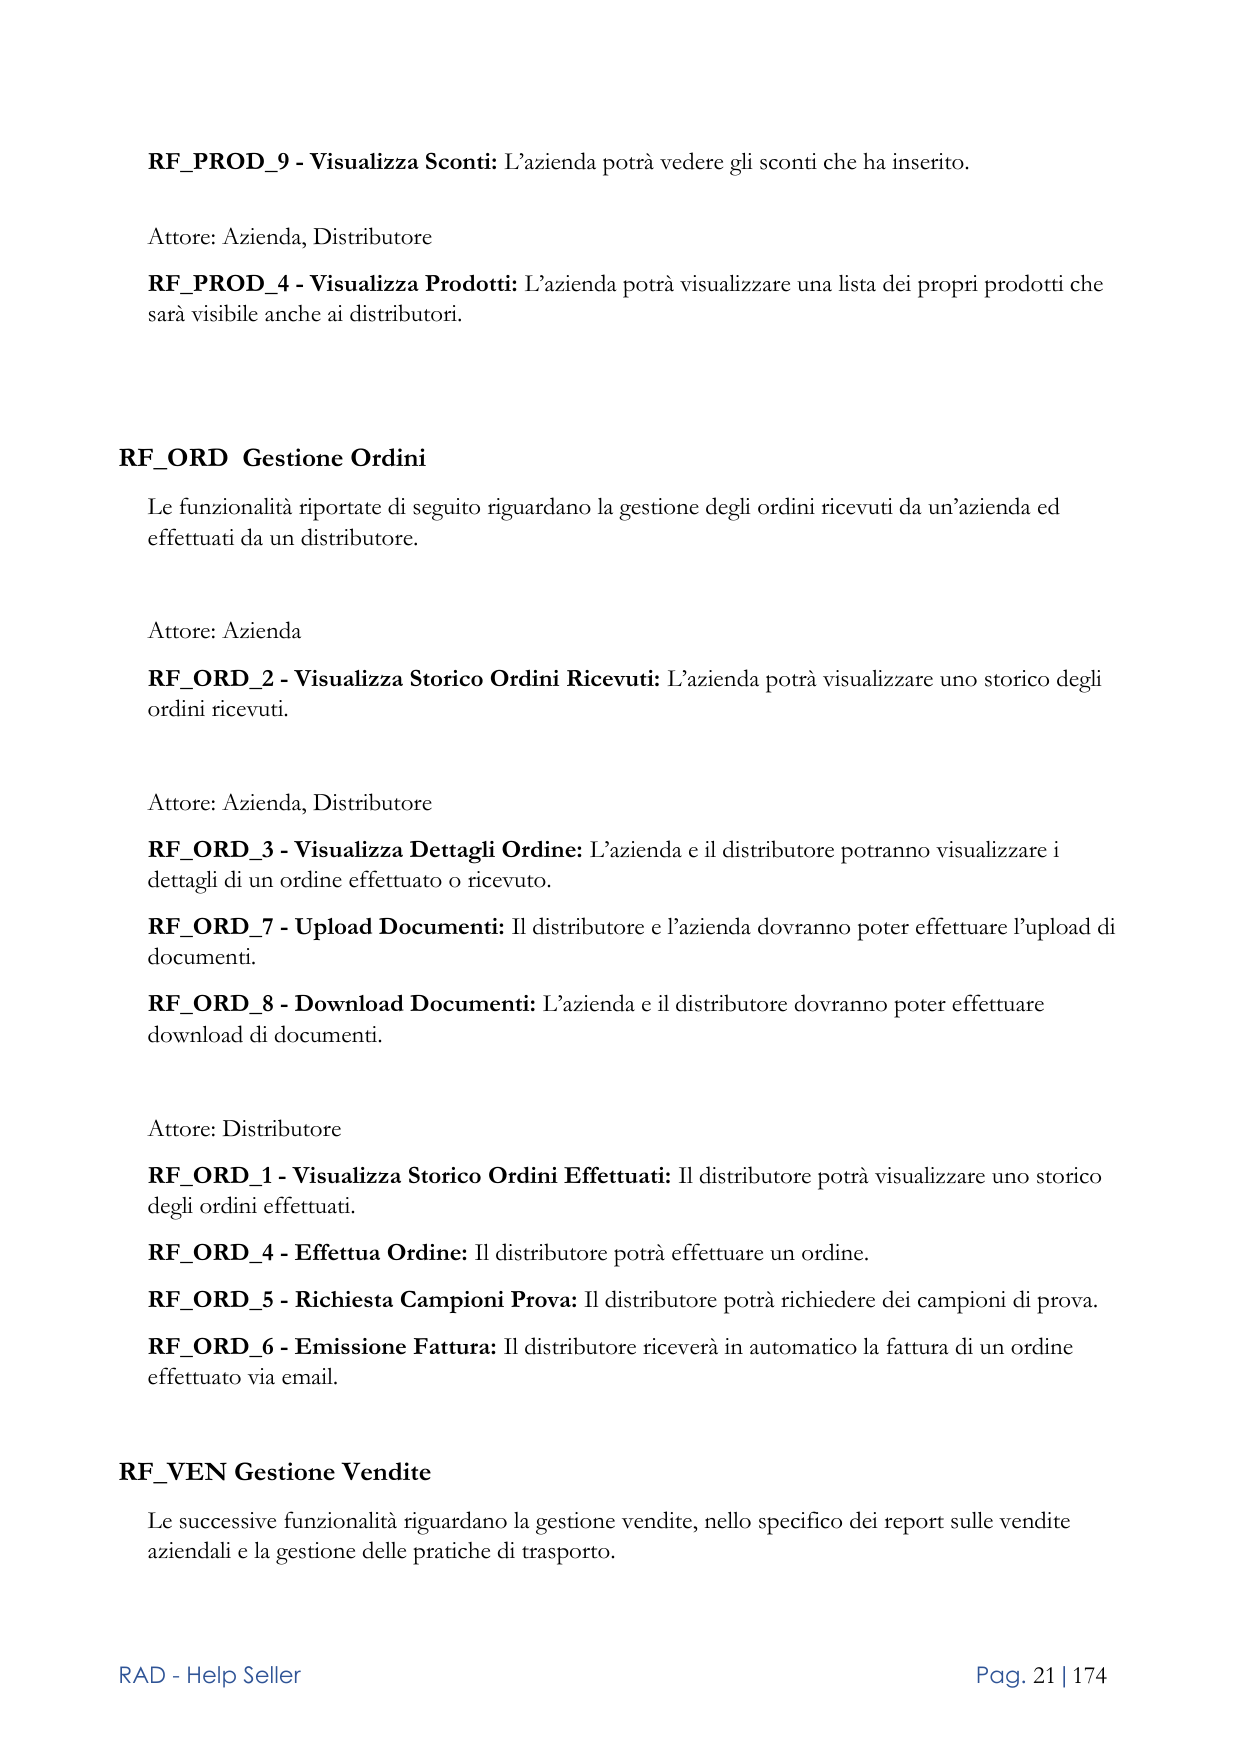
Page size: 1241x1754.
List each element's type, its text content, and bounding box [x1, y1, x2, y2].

text RF_ORD_1 - Visualizza Storico Ordini Effettuati: Il distributore potrà visualizzare uno storico degli ordini effettuati. [147, 1161, 1122, 1220]
subtitle RF_ORD Gestione Ordini [118, 443, 1122, 474]
text RF_ORD_3 - Visualizza Dettagli Ordine: L’azienda e il distributore potranno visualizzare i dettagli di un ordine effettuato o ricevuto. [147, 836, 1122, 894]
text RF_ORD_5 - Richiesta Campioni Prova: Il distributore potrà richiedere dei campioni di prova. [147, 1286, 1122, 1314]
text RF_ORD_4 - Effettua Ordine: Il distributore potrà effettuare un ordine. [147, 1239, 1122, 1267]
text Le funzionalità riportate di seguito riguardano la gestione degli ordini ricevuti da un’azienda ed effettuati da un distributore. [147, 493, 1122, 552]
text RF_PROD_9 - Visualizza Sconti: L’azienda potrà vedere gli sconti che ha inserito. [147, 148, 1122, 176]
text RF_PROD_4 - Visualizza Prodotti: L’azienda potrà visualizzare una lista dei propri prodotti che sarà visibile anche ai distributori. [147, 270, 1122, 328]
text RF_ORD_7 - Upload Documenti: Il distributore e l’azienda dovranno poter effettuare l’upload di documenti. [147, 913, 1122, 971]
text Le successive funzionalità riguardano la gestione vendite, nello specifico dei report sulle vendite aziendali e la gestione delle pratiche di trasporto. [147, 1507, 1122, 1565]
text RF_ORD_6 - Emissione Fattura: Il distributore riceverà in automatico la fattura di un ordine effettuato via email. [147, 1333, 1122, 1391]
text RF_ORD_2 - Visualizza Storico Ordini Ricevuti: L’azienda potrà visualizzare uno storico degli ordini ricevuti. [147, 664, 1122, 723]
text RF_ORD_8 - Download Documenti: L’azienda e il distributore dovranno poter effettuare download di documenti. [147, 990, 1122, 1049]
subtitle RF_VEN Gestione Vendite [118, 1457, 1122, 1487]
